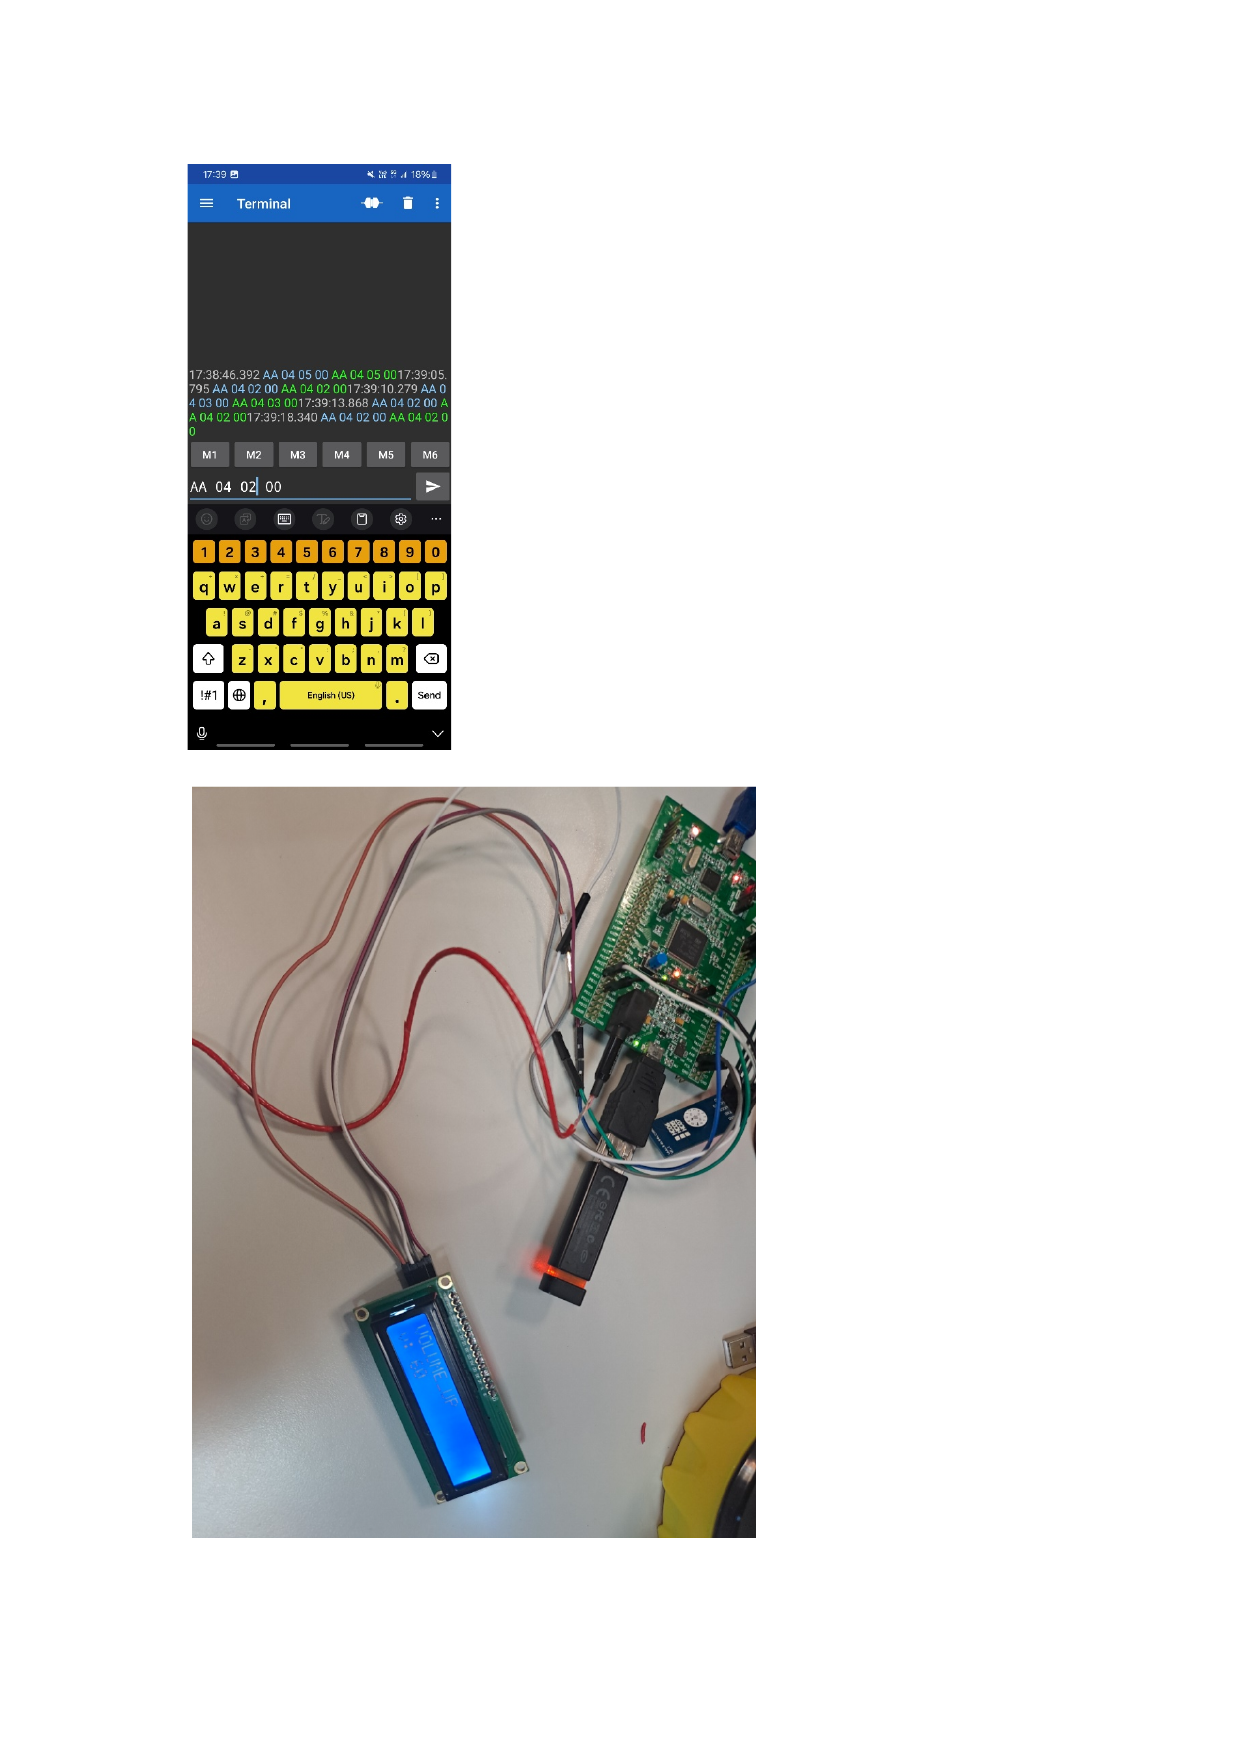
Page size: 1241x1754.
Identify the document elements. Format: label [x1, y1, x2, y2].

picture [187, 164, 452, 750]
picture [192, 787, 756, 1538]
